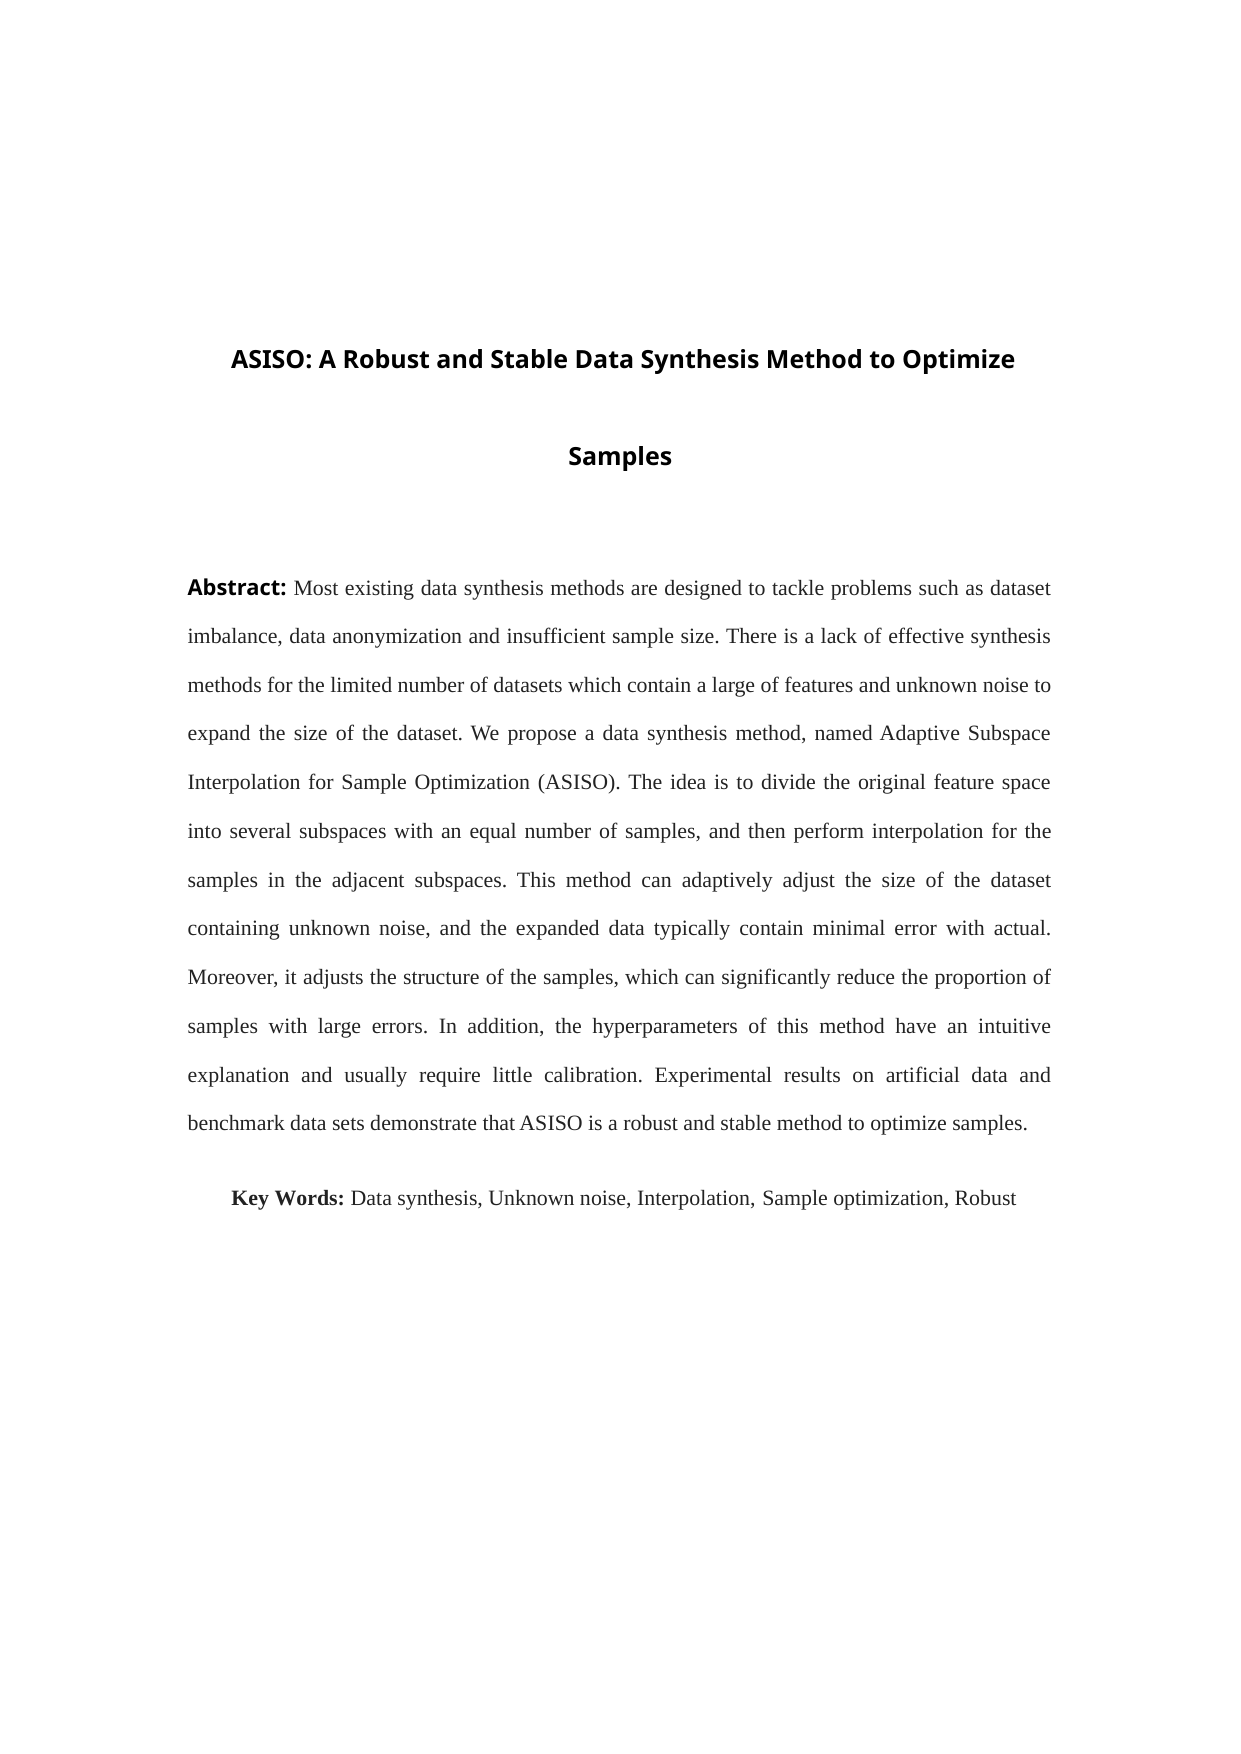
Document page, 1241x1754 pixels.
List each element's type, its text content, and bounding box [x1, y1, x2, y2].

text Key Words: Data synthesis, Unknown noise, Interpolation, Sample optimization, Robust [187, 1181, 1053, 1213]
text Abstract: Most existing data synthesis methods are designed to tackle problems such as dataset imbalance, data anonymization and insufficient sample size. There is a lack of effective synthesis methods for the limited number of datasets which contain a large of features and unknown noise to expand the size of the dataset. We propose a data synthesis method, named Adaptive Subspace Interpolation for Sample Optimization (ASISO). The idea is to divide the original feature space into several subspaces with an equal number of samples, and then perform interpolation for the samples in the adjacent subspaces. This method can adaptively adjust the size of the dataset containing unknown noise, and the expanded data typically contain minimal error with actual. Moreover, it adjusts the structure of the samples, which can significantly reduce the proportion of samples with large errors. In addition, the hyperparameters of this method have an intuitive explanation and usually require little calibration. Experimental results on artificial data and benchmark data sets demonstrate that ASISO is a robust and stable method to optimize samples. [187, 570, 1053, 1139]
text ASISO: A Robust and Stable Data Synthesis Method to Optimize Samples [187, 326, 1053, 488]
